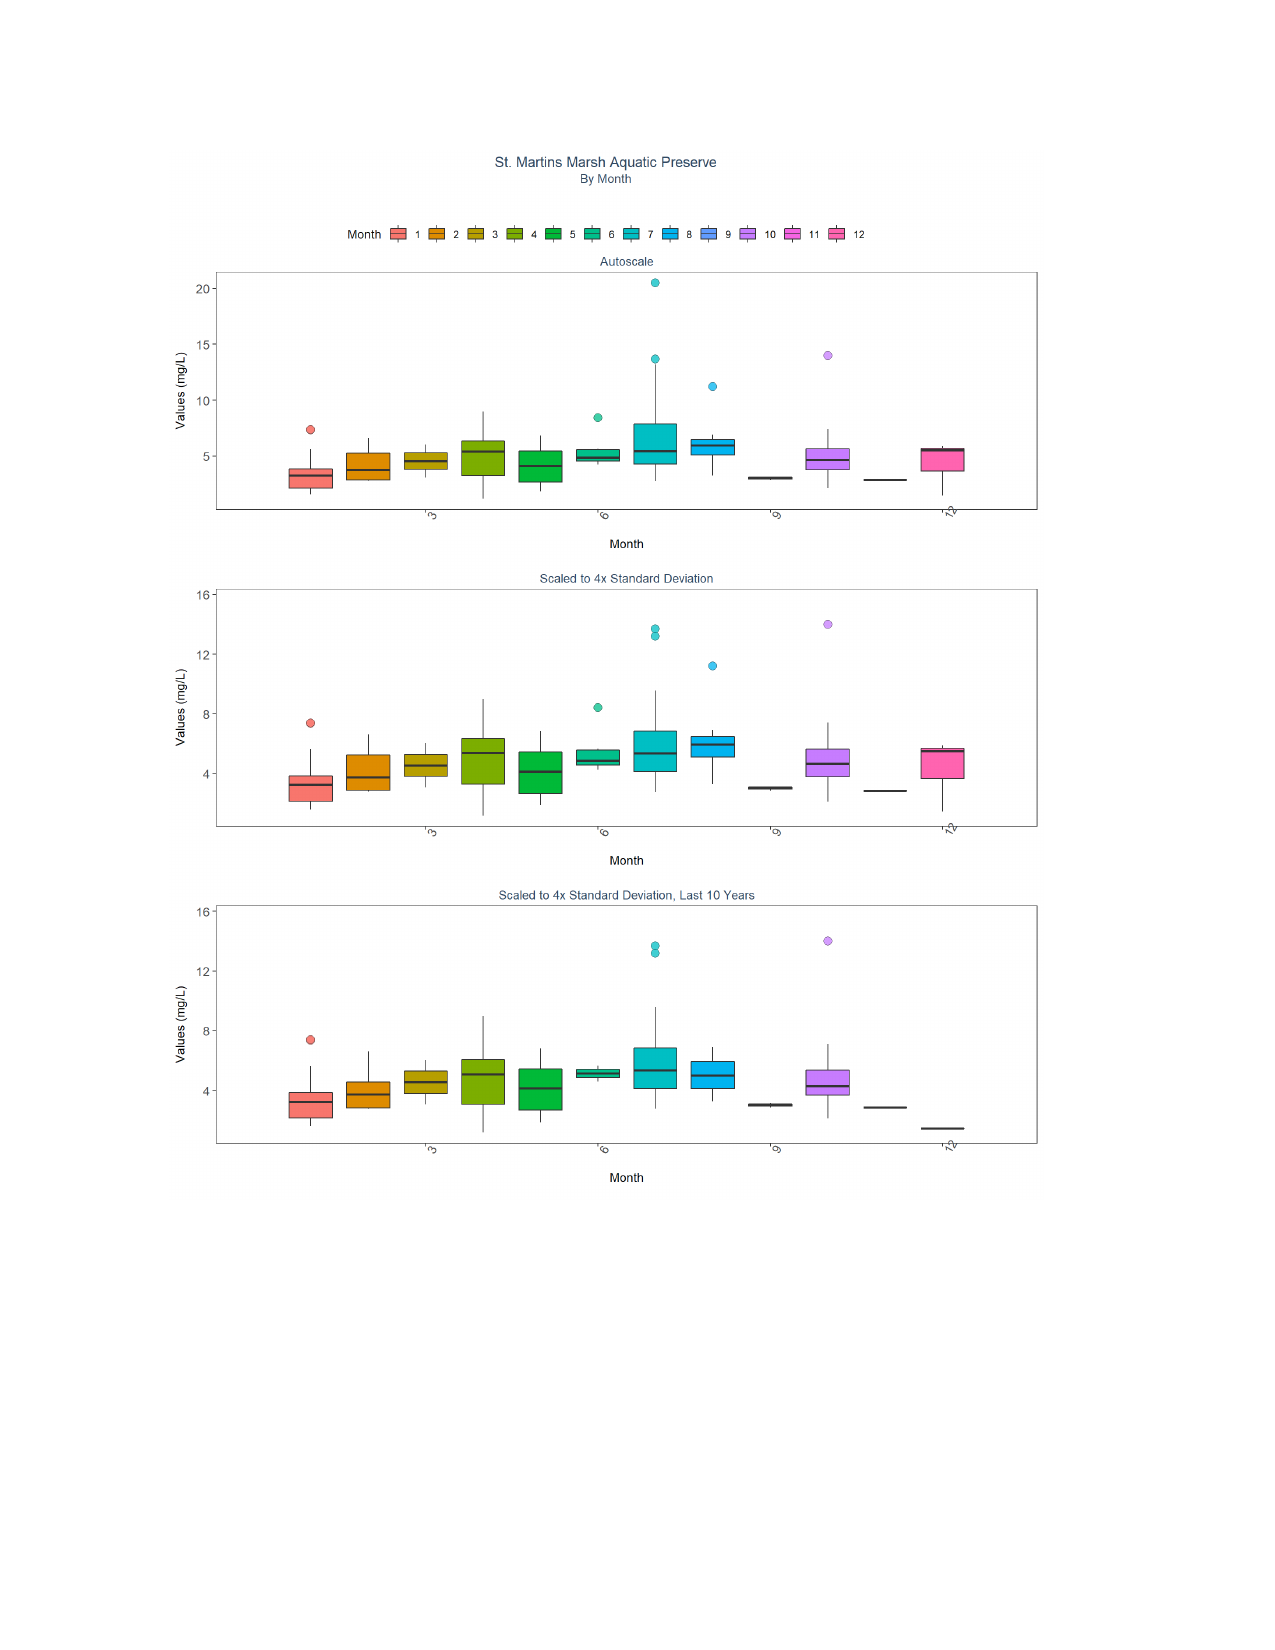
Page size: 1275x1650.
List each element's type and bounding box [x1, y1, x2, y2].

picture [168, 150, 1044, 1200]
